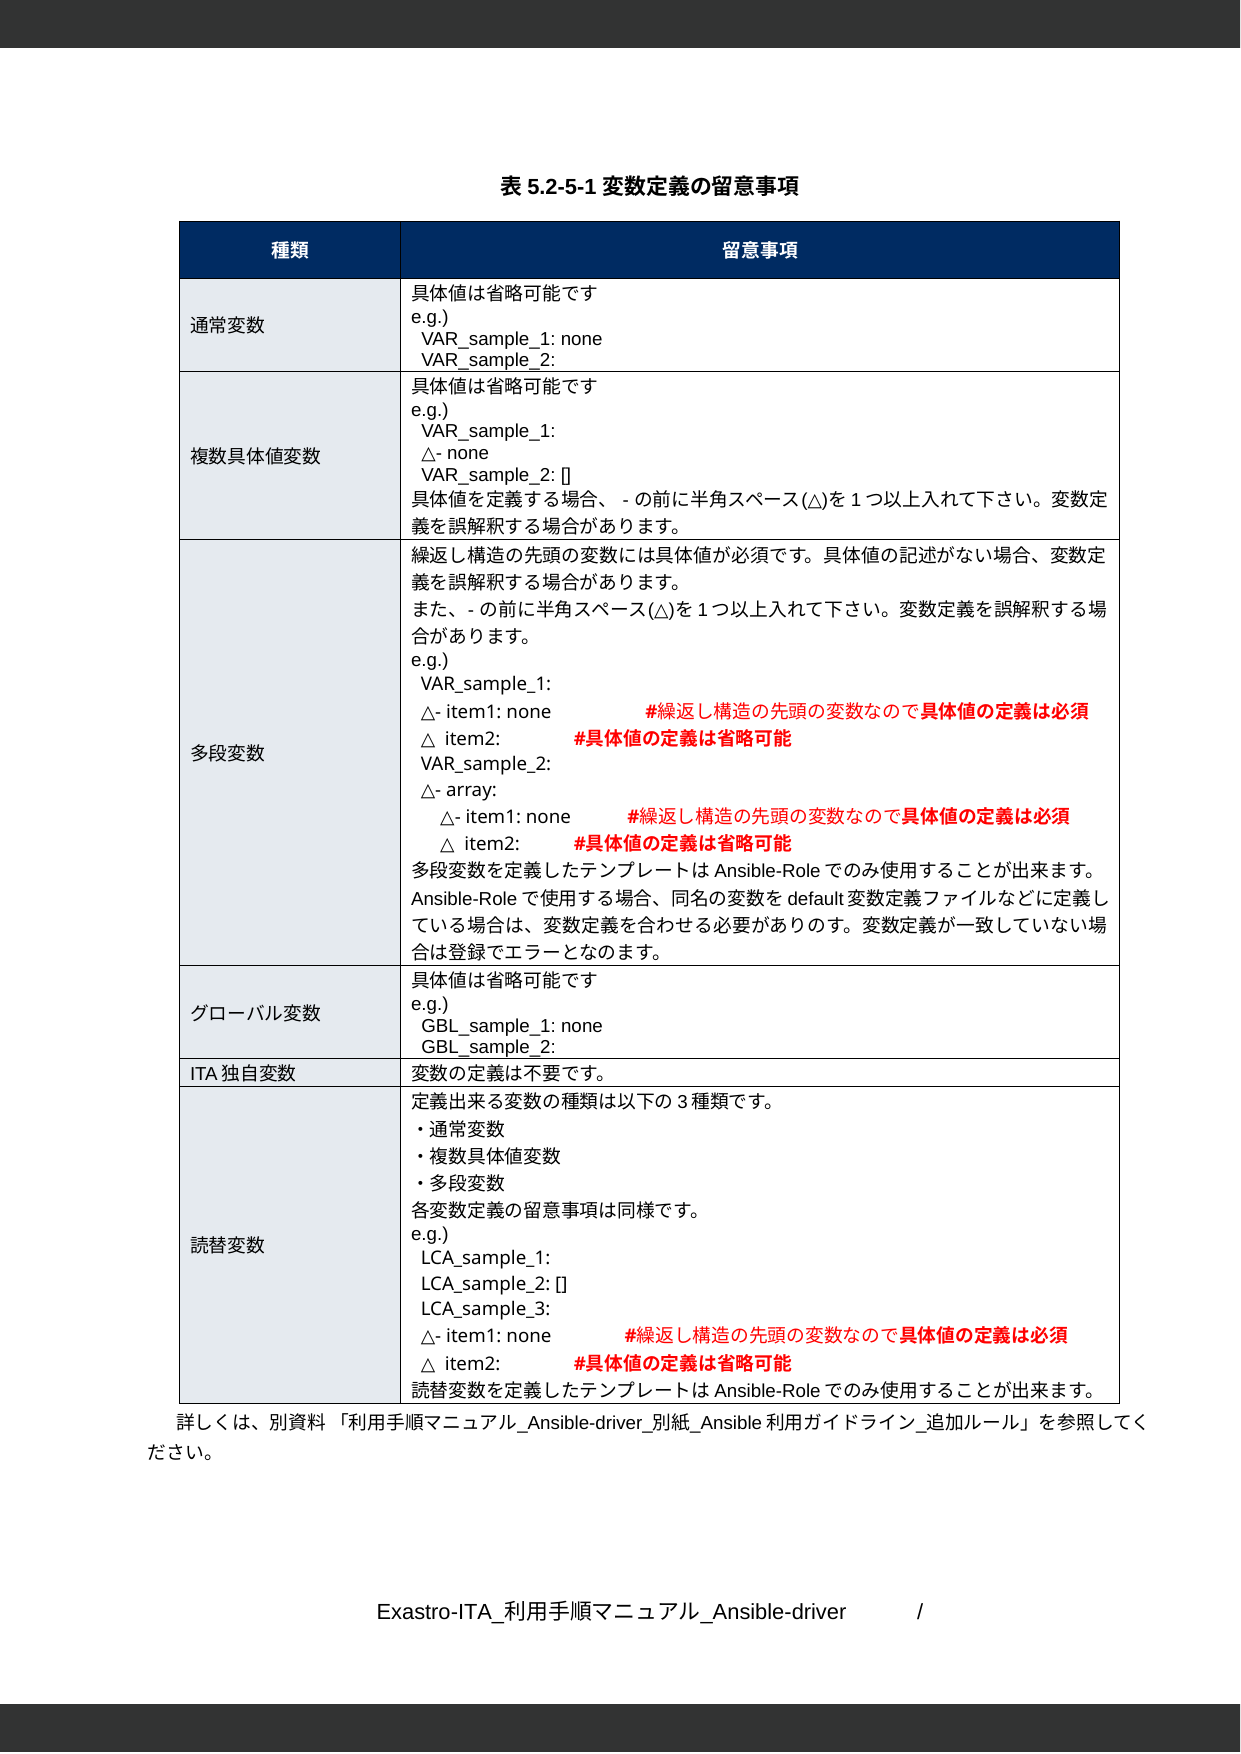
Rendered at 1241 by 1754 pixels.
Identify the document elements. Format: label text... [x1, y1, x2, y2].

table_cell ITA独自変数 [180, 1059, 400, 1086]
table_cell 変数の定義は不要です。 [401, 1059, 1119, 1086]
table_cell 定義出来る変数の種類は以下の3種類です。 ・通常変数 ・複数具体値変数 ・多段変数 各変数定義の留意事項は同様です。 e.g.) LCA_sample_1: LCA_sample_2: [] LCA_sample_3: △- item1: none #繰返し構造の先頭の変数なので具体値の定義は必須 △ item2: #具体値の定義は省略可能 読替変数を定義したテンプレートはAnsible-Roleでのみ使用することが出来ます。 [401, 1087, 1119, 1403]
table_cell 具体値は省略可能です e.g.) VAR_sample_1: △- none VAR_sample_2: [] 具体値を定義する場合、 - の前に半角スペース(△)を1つ以上入れて下さい。変数定義を誤解釈する場合があります。 [401, 372, 1119, 539]
table_header 種類 [180, 222, 400, 278]
picture [0, 0, 1241, 48]
table_header 留意事項 [401, 222, 1119, 278]
table_cell 繰返し構造の先頭の変数には具体値が必須です。具体値の記述がない場合、変数定義を誤解釈する場合があります。 また、- の前に半角スペース(△)を1つ以上入れて下さい。変数定義を誤解釈する場合があります。 e.g.) VAR_sample_1: △- item1: none #繰返し構造の先頭の変数なので具体値の定義は必須 △ item2: #具体値の定義は省略可能 VAR_sample_2: △- array: △- item1: none #繰返し構造の先頭の変数なので具体値の定義は必須 △ item2: #具体値の定義は省略可能 多段変数を定義したテンプレートはAnsible-Roleでのみ使用することが出来ます。 Ansible-Roleで使用する場合、同名の変数をdefault変数定義ファイルなどに定義している場合は、変数定義を合わせる必要がありのす。変数定義が一致していない場合は登録でエラーとなのます。 [401, 540, 1119, 965]
picture [0, 1704, 1241, 1752]
text 詳しくは、別資料 「利用手順マニュアル_Ansible-driver_別紙_Ansible利用ガイドライン_追加ルール」を参照してください。 [148, 214, 1152, 1466]
table_cell 多段変数 [180, 540, 400, 965]
table_cell 読替変数 [180, 1087, 400, 1403]
table_cell 具体値は省略可能です e.g.) VAR_sample_1: none VAR_sample_2: [401, 279, 1119, 371]
table_cell 複数具体値変数 [180, 372, 400, 539]
table_cell グローバル変数 [180, 966, 400, 1058]
text 表 5.2-5-1 変数定義の留意事項 [148, 155, 1152, 214]
table_cell 具体値は省略可能です e.g.) GBL_sample_1: none GBL_sample_2: [401, 966, 1119, 1058]
table_cell 通常変数 [180, 279, 400, 371]
